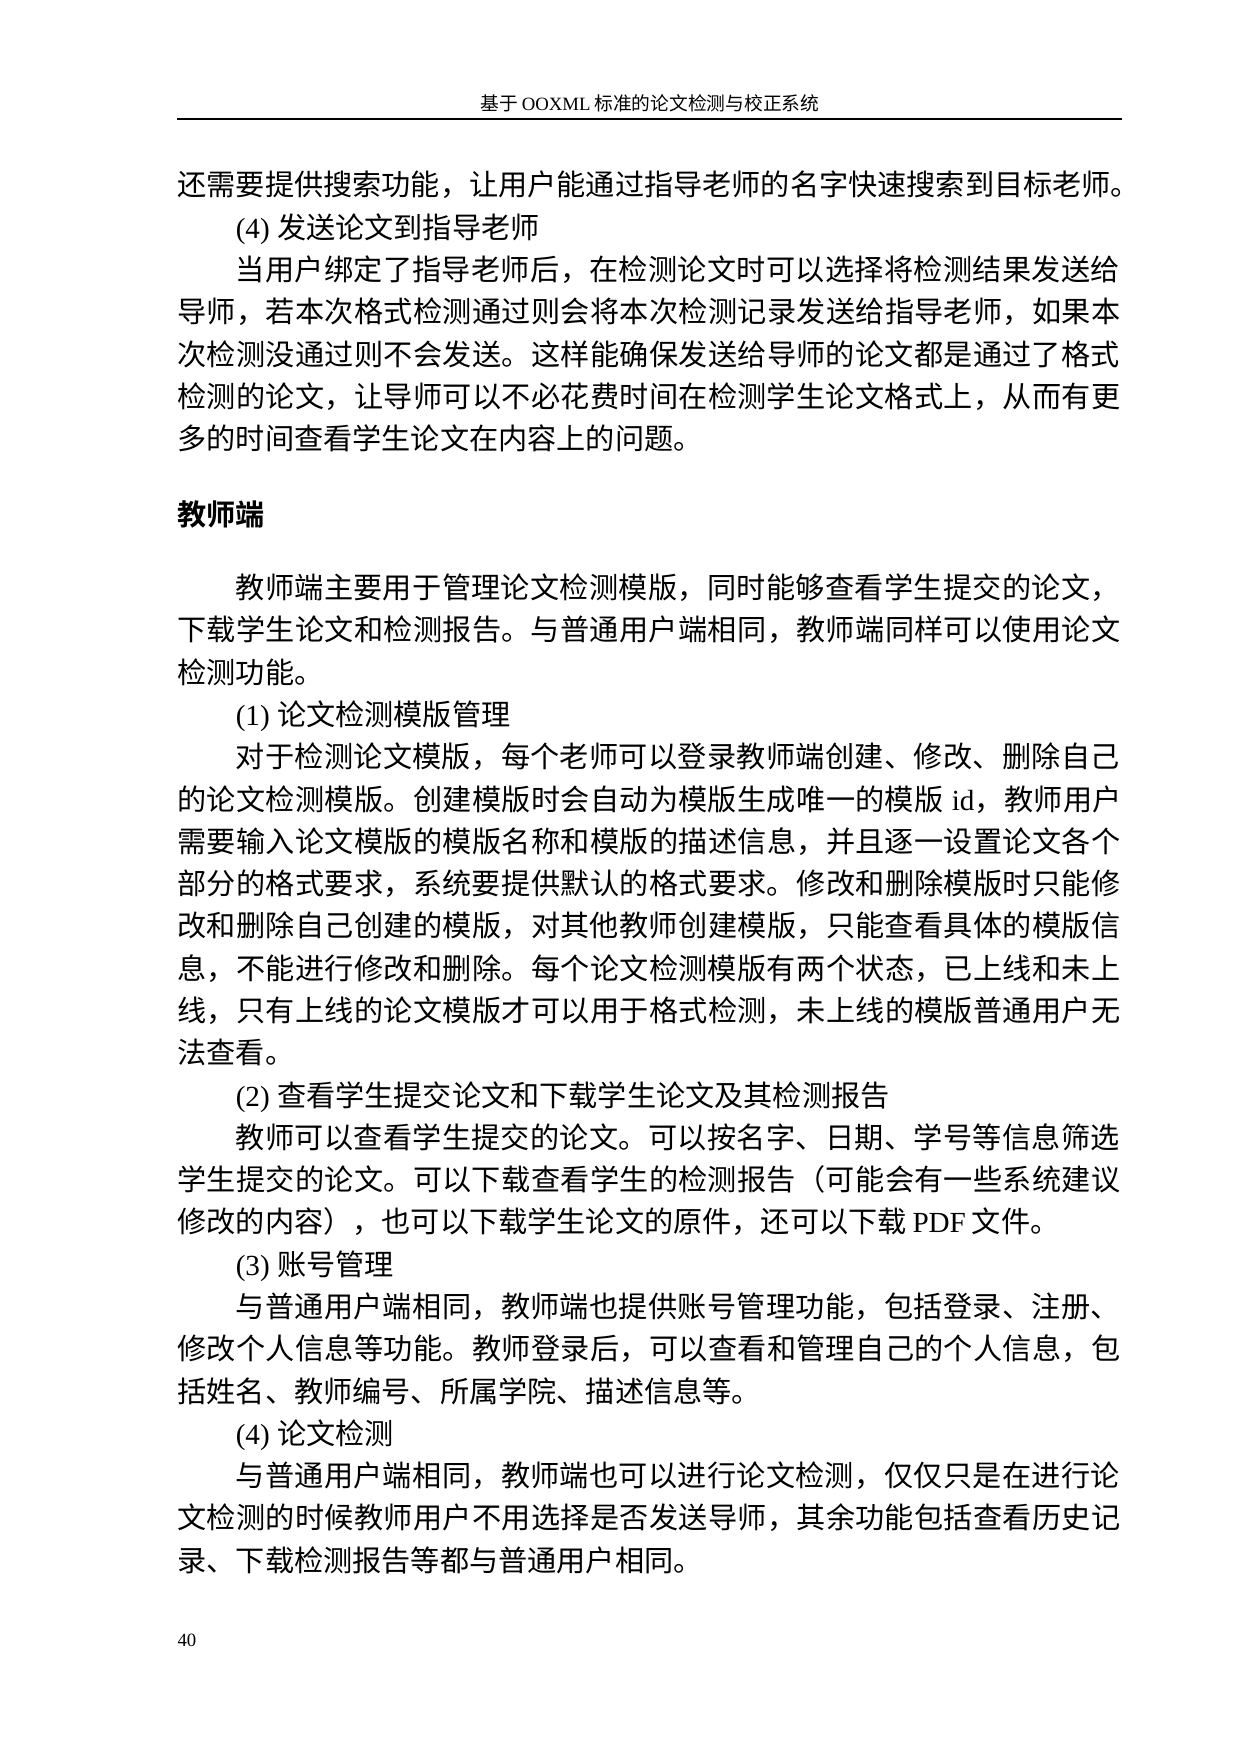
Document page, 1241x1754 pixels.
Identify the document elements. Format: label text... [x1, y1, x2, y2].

subtitle 教师端 [177, 492, 1122, 534]
list 账号管理 [177, 1241, 1122, 1284]
text 与普通用户端相同，教师端也提供账号管理功能，包括登录、注册、修改个人信息等功能。教师登录后，可以查看和管理自己的个人信息，包括姓名、教师编号、所属学院、描述信息等。 [177, 1284, 1122, 1411]
text 对于检测论文模版，每个老师可以登录教师端创建、修改、删除自己的论文检测模版。创建模版时会自动为模版生成唯一的模版id，教师用户需要输入论文模版的模版名称和模版的描述信息，并且逐一设置论文各个部分的格式要求，系统要提供默认的格式要求。修改和删除模版时只能修改和删除自己创建的模版，对其他教师创建模版，只能查看具体的模版信息，不能进行修改和删除。每个论文检测模版有两个状态，已上线和未上线，只有上线的论文模版才可以用于格式检测，未上线的模版普通用户无法查看。 [177, 734, 1122, 1072]
list 查看学生提交论文和下载学生论文及其检测报告 [177, 1072, 1122, 1114]
list 论文检测 [177, 1411, 1122, 1453]
list 发送论文到指导老师 [177, 204, 1122, 247]
list 论文检测模版管理 [177, 692, 1122, 734]
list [177, 162, 1122, 204]
list 当用户绑定了指导老师后，在检测论文时可以选择将检测结果发送给导师，若本次格式检测通过则会将本次检测记录发送给指导老师，如果本次检测没通过则不会发送。这样能确保发送给导师的论文都是通过了格式检测的论文，让导师可以不必花费时间在检测学生论文格式上，从而有更多的时间查看学生论文在内容上的问题。 [177, 247, 1122, 458]
list 与普通用户端相同，教师端也可以进行论文检测，仅仅只是在进行论文检测的时候教师用户不用选择是否发送导师，其余功能包括查看历史记录、下载检测报告等都与普通用户相同。 [177, 1453, 1122, 1580]
text 教师端主要用于管理论文检测模版，同时能够查看学生提交的论文，下载学生论文和检测报告。与普通用户端相同，教师端同样可以使用论文检测功能。 [177, 565, 1122, 692]
list 教师可以查看学生提交的论文。可以按名字、日期、学号等信息筛选学生提交的论文。可以下载查看学生的检测报告（可能会有一些系统建议修改的内容），也可以下载学生论文的原件，还可以下载PDF文件。 [177, 1114, 1122, 1241]
